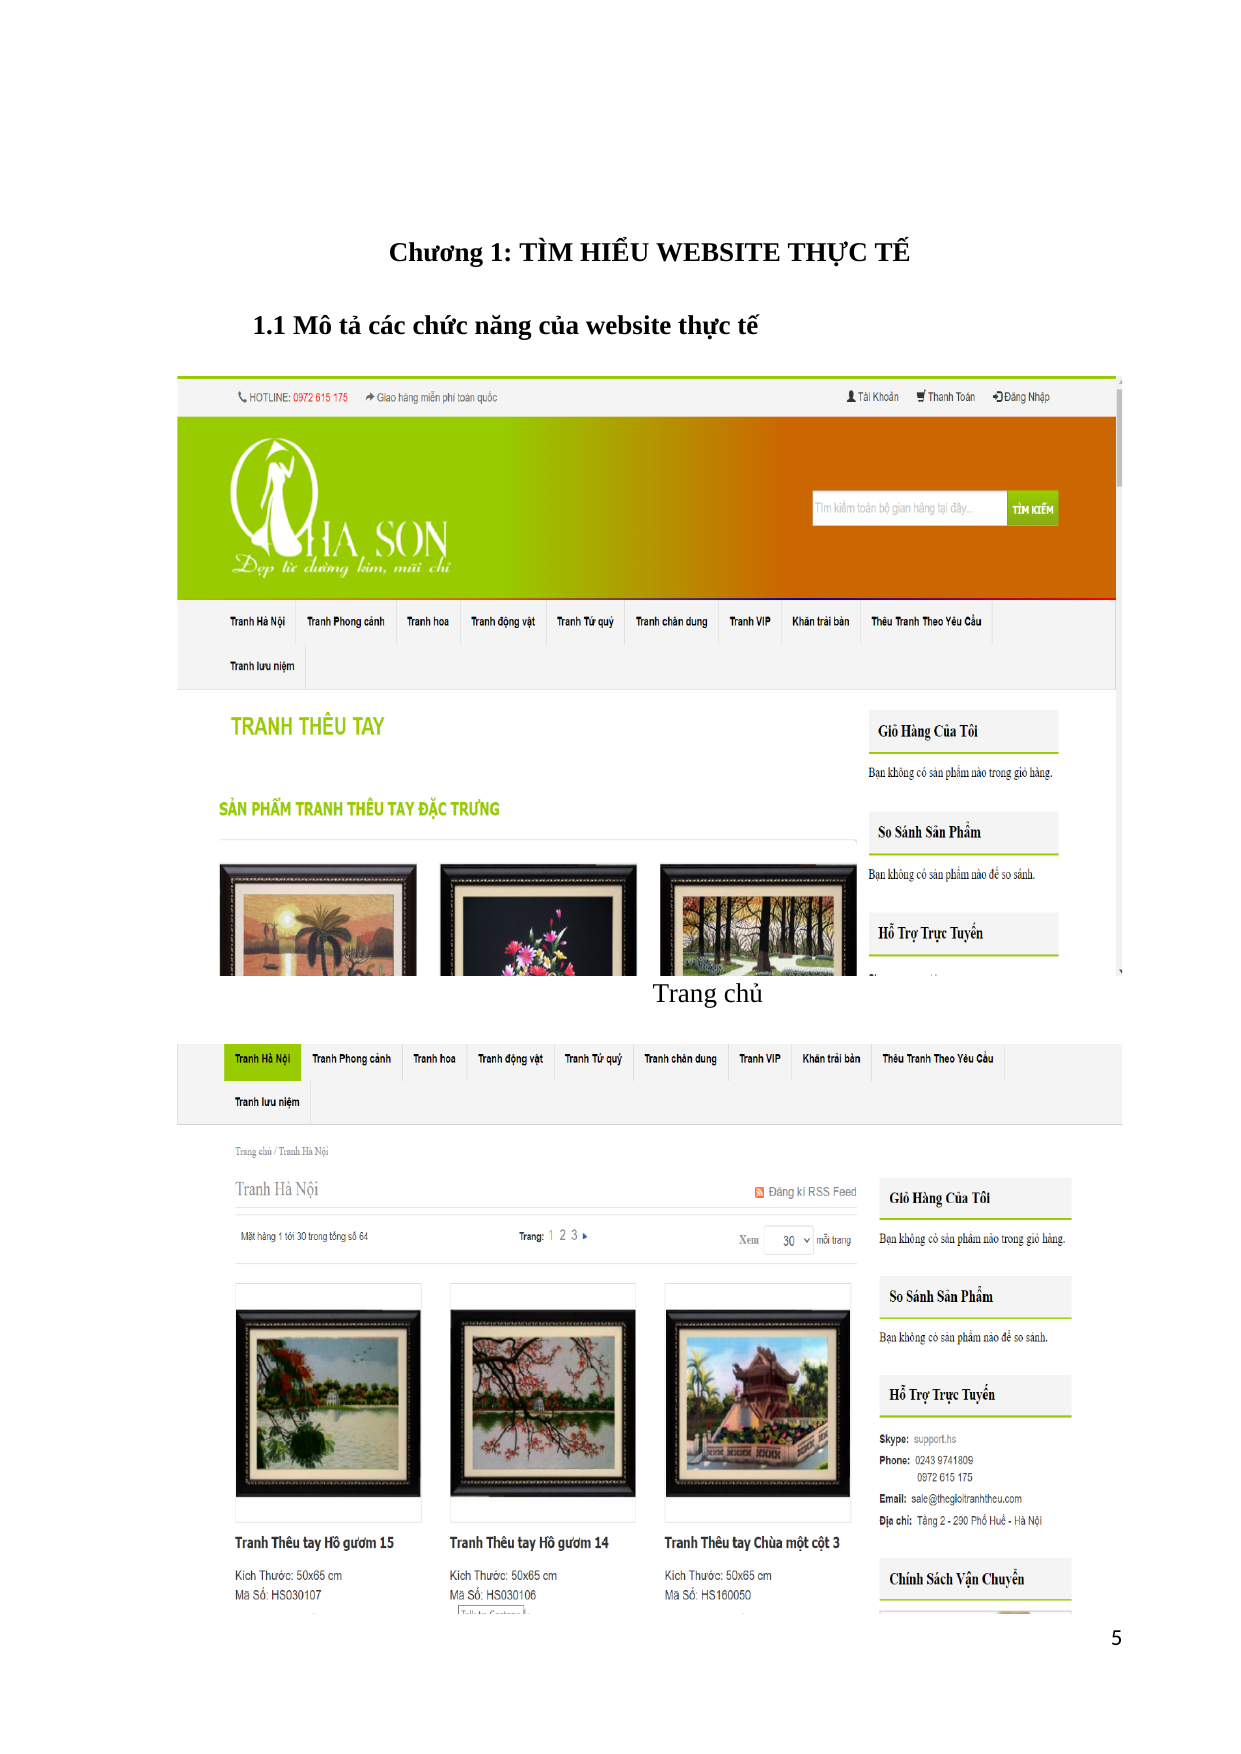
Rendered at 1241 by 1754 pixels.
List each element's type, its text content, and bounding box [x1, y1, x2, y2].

subtitle Chương 1: TÌM HIỂU WEBSITE THỰC TẾ [177, 236, 1122, 267]
list Mô tả các chức năng của website thực tế [252, 309, 1122, 340]
picture [177, 1044, 1123, 1614]
list Trang chủ [293, 977, 1122, 1008]
picture [177, 376, 1123, 976]
